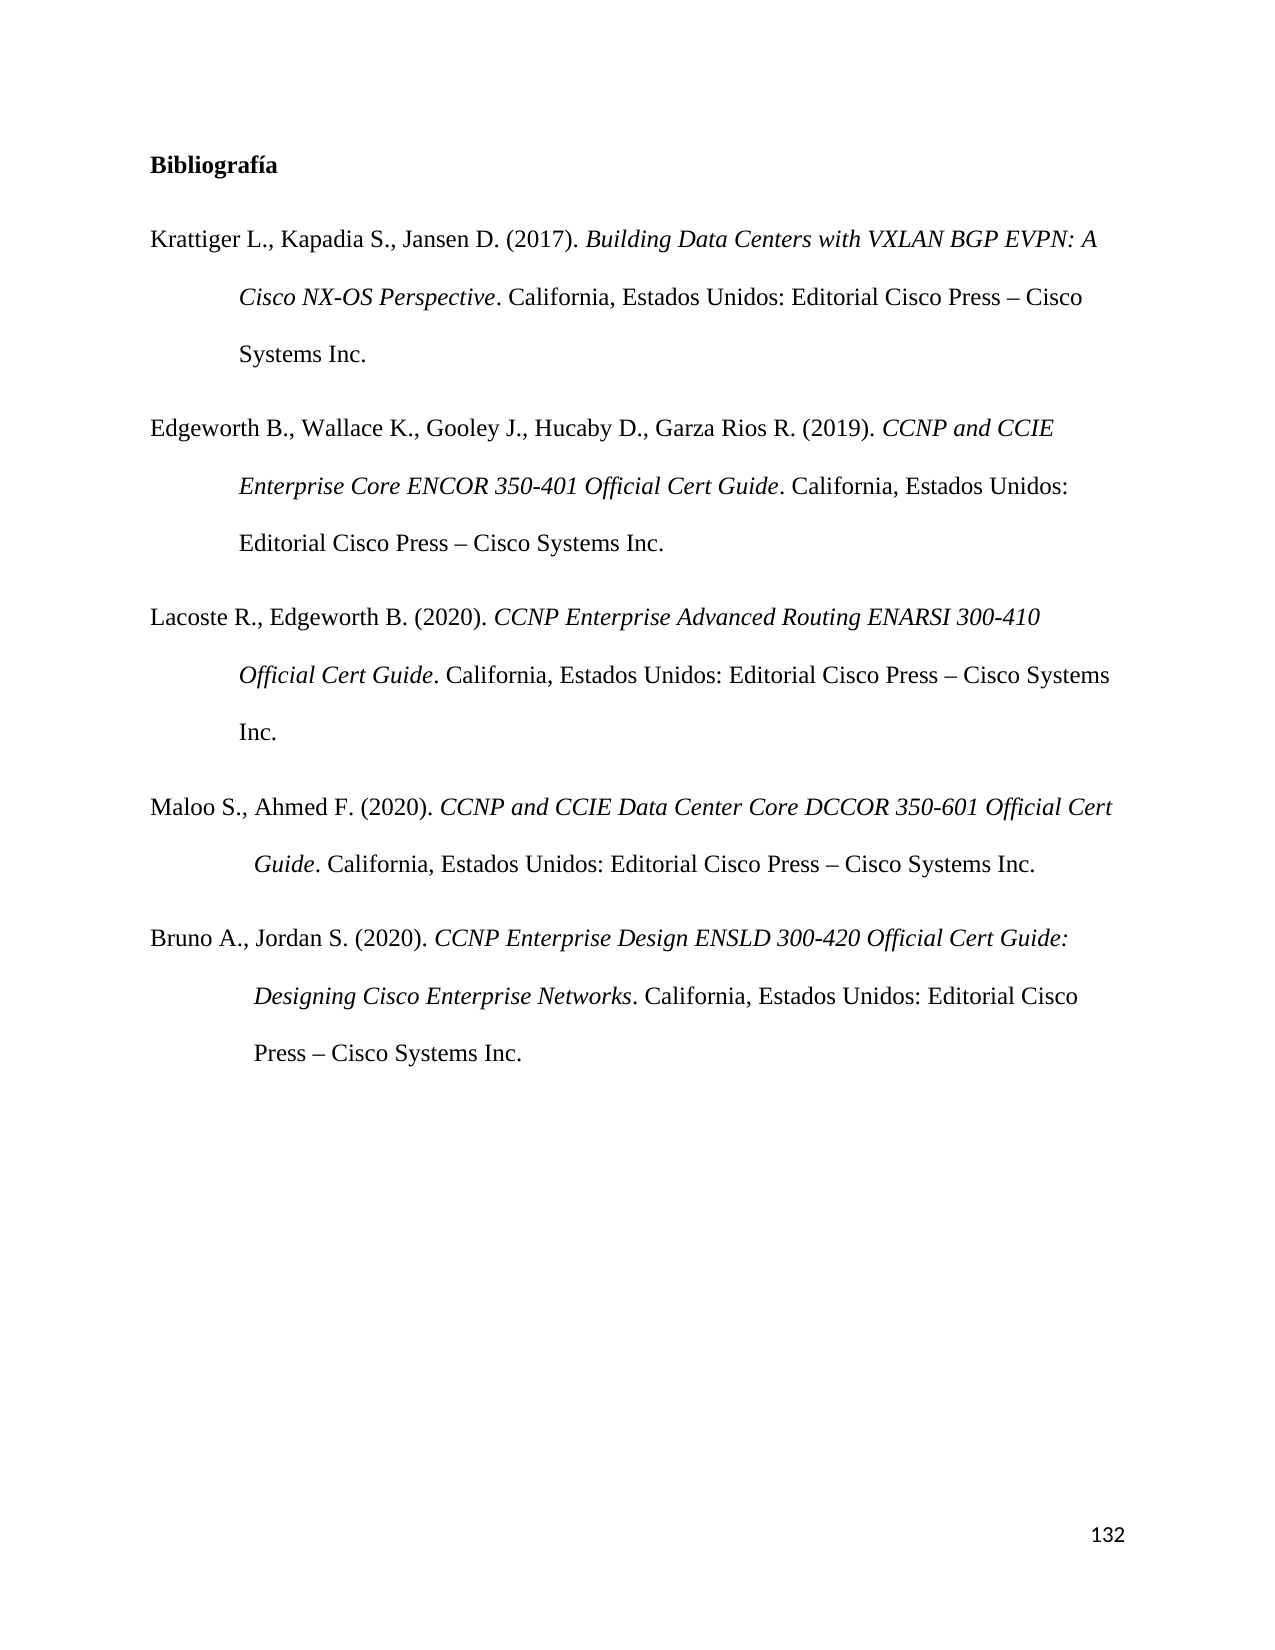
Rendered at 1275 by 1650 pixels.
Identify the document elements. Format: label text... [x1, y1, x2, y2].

text Lacoste R., Edgeworth B. (2020). CCNP Enterprise Advanced Routing ENARSI 300-410 Official Cert Guide. California, Estados Unidos: Editorial Cisco Press – Cisco Systems Inc. [150, 602, 1125, 746]
text Edgeworth B., Wallace K., Gooley J., Hucaby D., Garza Rios R. (2019). CCNP and CCIE Enterprise Core ENCOR 350-401 Official Cert Guide. California, Estados Unidos: Editorial Cisco Press – Cisco Systems Inc. [150, 413, 1125, 557]
text Bruno A., Jordan S. (2020). CCNP Enterprise Design ENSLD 300-420 Official Cert Guide: Designing Cisco Enterprise Networks. California, Estados Unidos: Editorial Cisco Press – Cisco Systems Inc. [150, 923, 1125, 1067]
text Bibliografía [150, 150, 1125, 179]
text Krattiger L., Kapadia S., Jansen D. (2017). Building Data Centers with VXLAN BGP EVPN: A Cisco NX-OS Perspective. California, Estados Unidos: Editorial Cisco Press – Cisco Systems Inc. [150, 224, 1125, 368]
text Maloo S., Ahmed F. (2020). CCNP and CCIE Data Center Core DCCOR 350-601 Official Cert Guide. California, Estados Unidos: Editorial Cisco Press – Cisco Systems Inc. [150, 792, 1125, 878]
